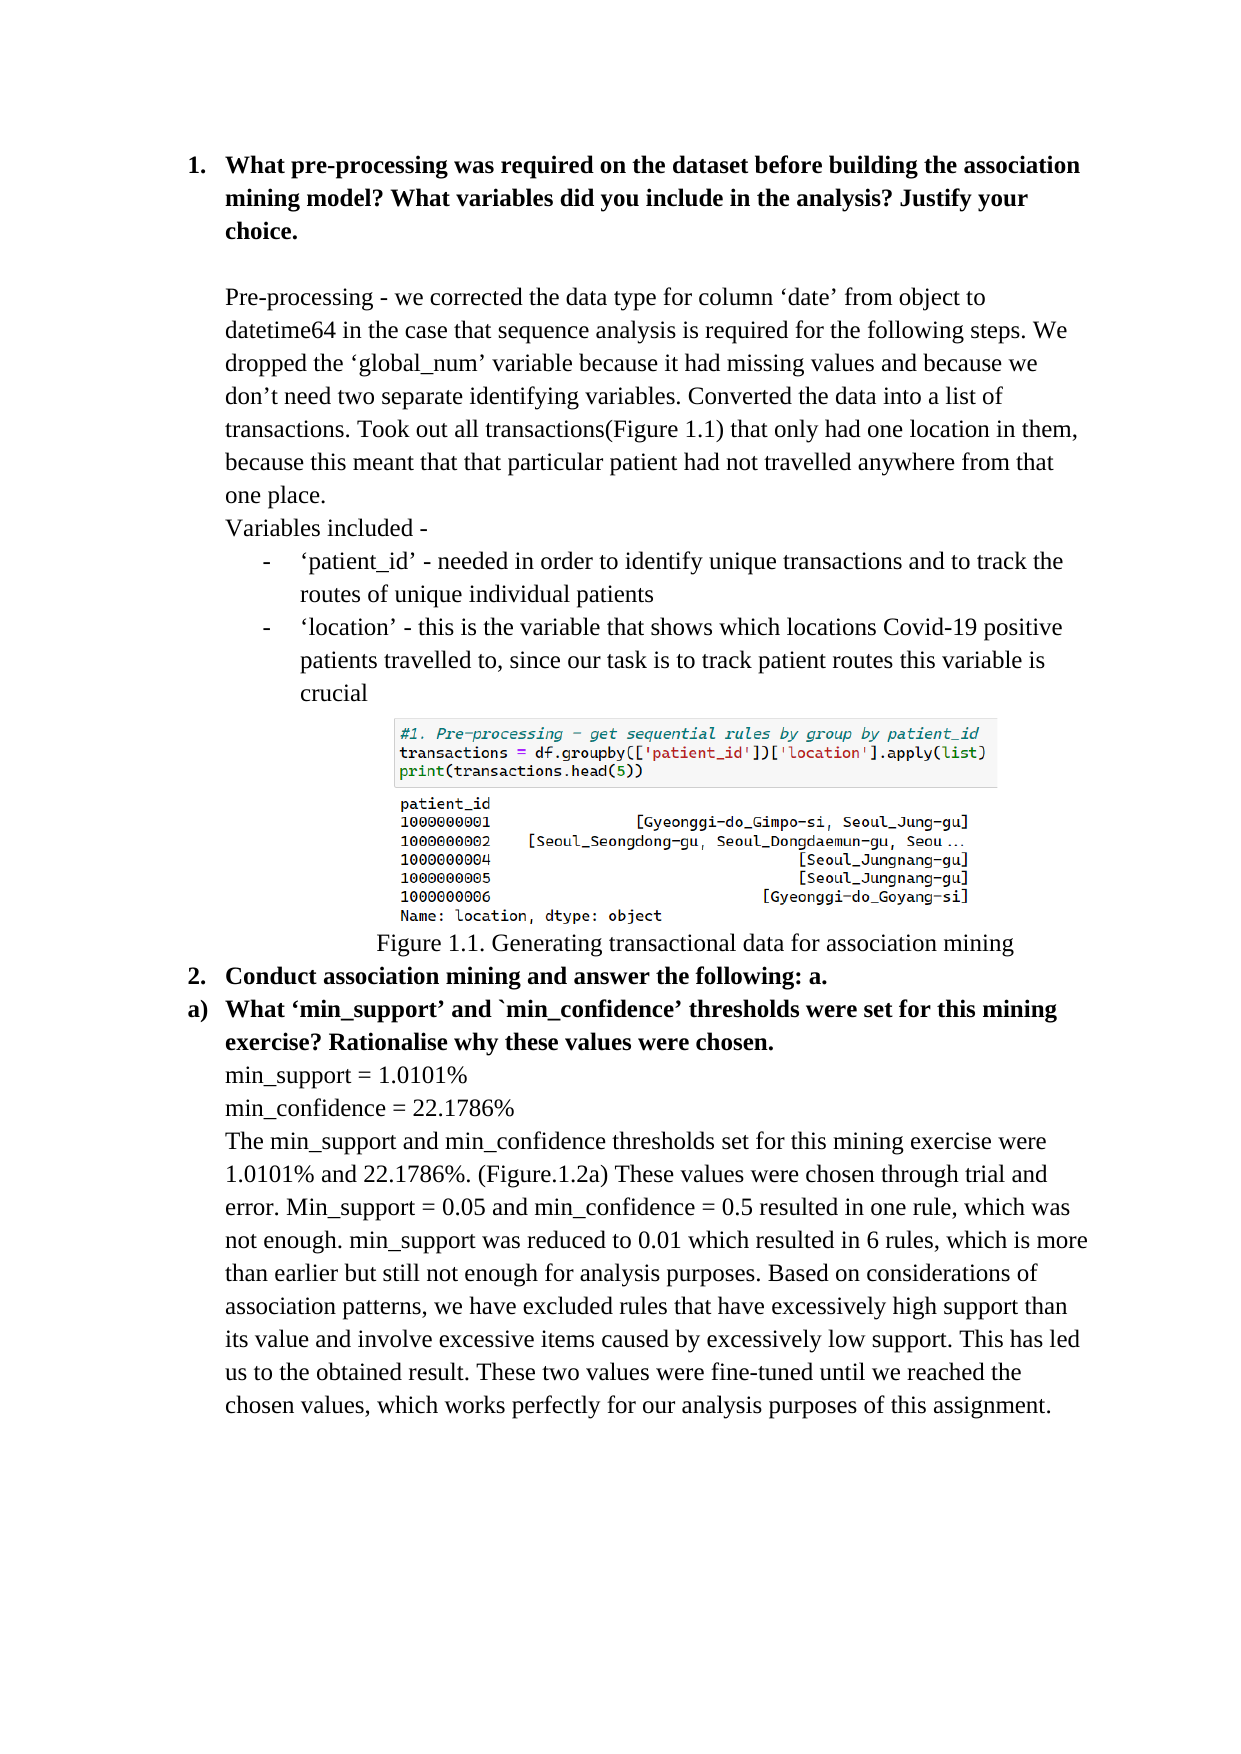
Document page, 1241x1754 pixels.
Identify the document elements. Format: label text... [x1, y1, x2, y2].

list ‘location’ - this is the variable that shows which locations Covid-19 positive patients travelled to, since our task is to track patient routes this variable is crucial [262, 612, 1090, 707]
picture [392, 711, 998, 924]
list Conduct association mining and answer the following: a. [187, 961, 1090, 990]
list What ‘min_support’ and `min_confidence’ thresholds were set for this mining exercise? Rationalise why these values were chosen. [187, 994, 1090, 1056]
text min_support = 1.0101% [225, 1060, 1090, 1089]
text The min_support and min_confidence thresholds set for this mining exercise were 1.0101% and 22.1786%. (Figure.1.2a) These values were chosen through trial and error. Min_support = 0.05 and min_confidence = 0.5 resulted in one rule, which was not enough. min_support was reduced to 0.01 which resulted in 6 rules, which is more than earlier but still not enough for analysis purposes. Based on considerations of association patterns, we have excluded rules that have excessively high support than its value and involve excessive items caused by excessively low support. This has led us to the obtained result. These two values were fine-tuned until we reached the chosen values, which works perfectly for our analysis purposes of this assignment. [225, 1126, 1090, 1419]
list ‘patient_id’ - needed in order to identify unique transactions and to track the routes of unique individual patients [262, 546, 1090, 608]
text Pre-processing - we corrected the data type for column ‘date’ from object to datetime64 in the case that sequence analysis is required for the following steps. We dropped the ‘global_num’ variable because it had missing values and because we don’t need two separate identifying variables. Converted the data into a list of transactions. Took out all transactions(Figure 1.1) that only had one location in them, because this meant that that particular patient had not travelled anywhere from that one place. [225, 282, 1090, 509]
list What pre-processing was required on the dataset before building the association mining model? What variables did you include in the analysis? Justify your choice. [187, 150, 1090, 245]
text min_confidence = 22.1786% [225, 1093, 1090, 1122]
text Variables included - [225, 513, 1090, 542]
text Figure 1.1. Generating transactional data for association mining [300, 928, 1090, 957]
